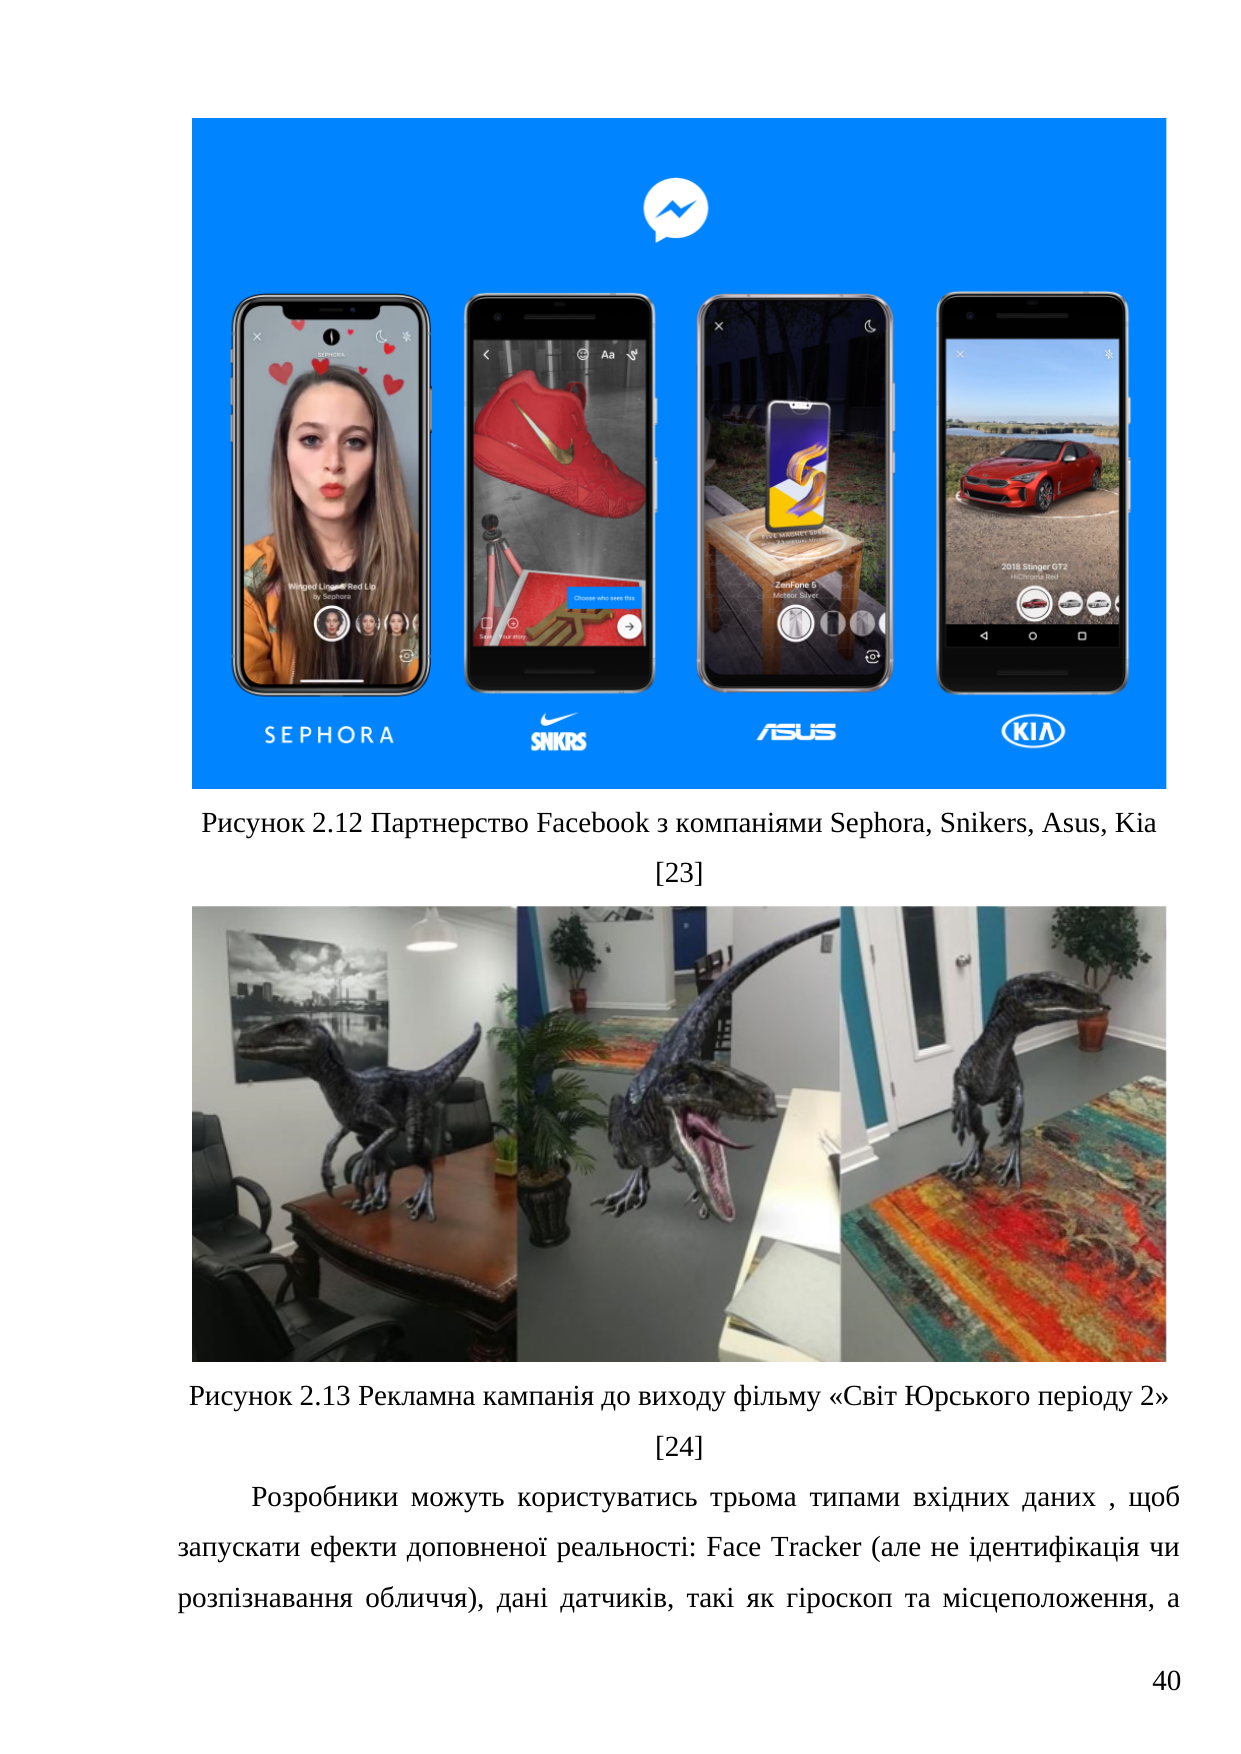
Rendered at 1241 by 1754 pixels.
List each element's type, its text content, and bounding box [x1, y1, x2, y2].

picture [192, 905, 1167, 1362]
text Рисунок 2.13 Рекламна кампанія до виходу фільму «Світ Юрського періоду 2» [24] [177, 1378, 1181, 1462]
text Рисунок 2.12 Партнерство Facebook з компаніями Sephora, Snikers, Asus, Kia [23] [177, 805, 1181, 889]
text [177, 1479, 1181, 1613]
picture [192, 118, 1167, 789]
